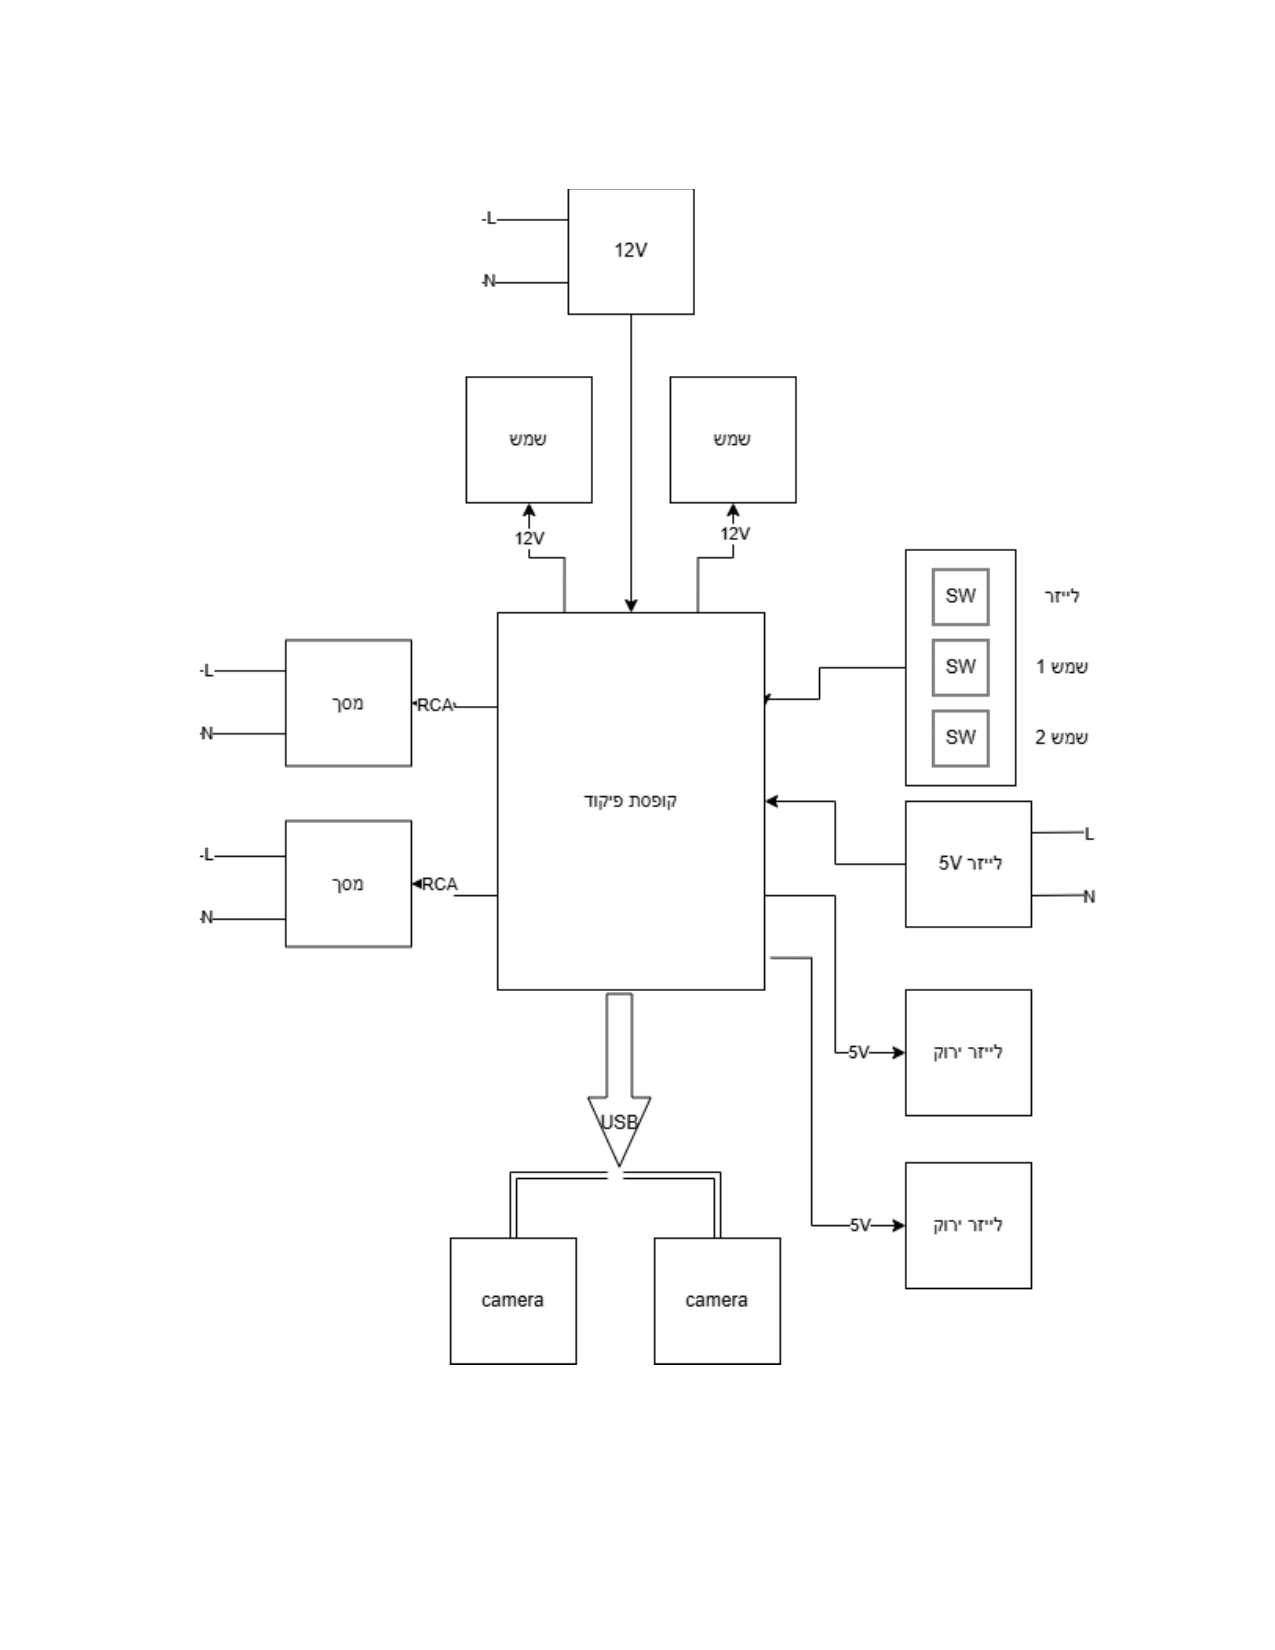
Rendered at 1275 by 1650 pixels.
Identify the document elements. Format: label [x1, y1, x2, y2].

picture [199, 189, 1111, 1365]
